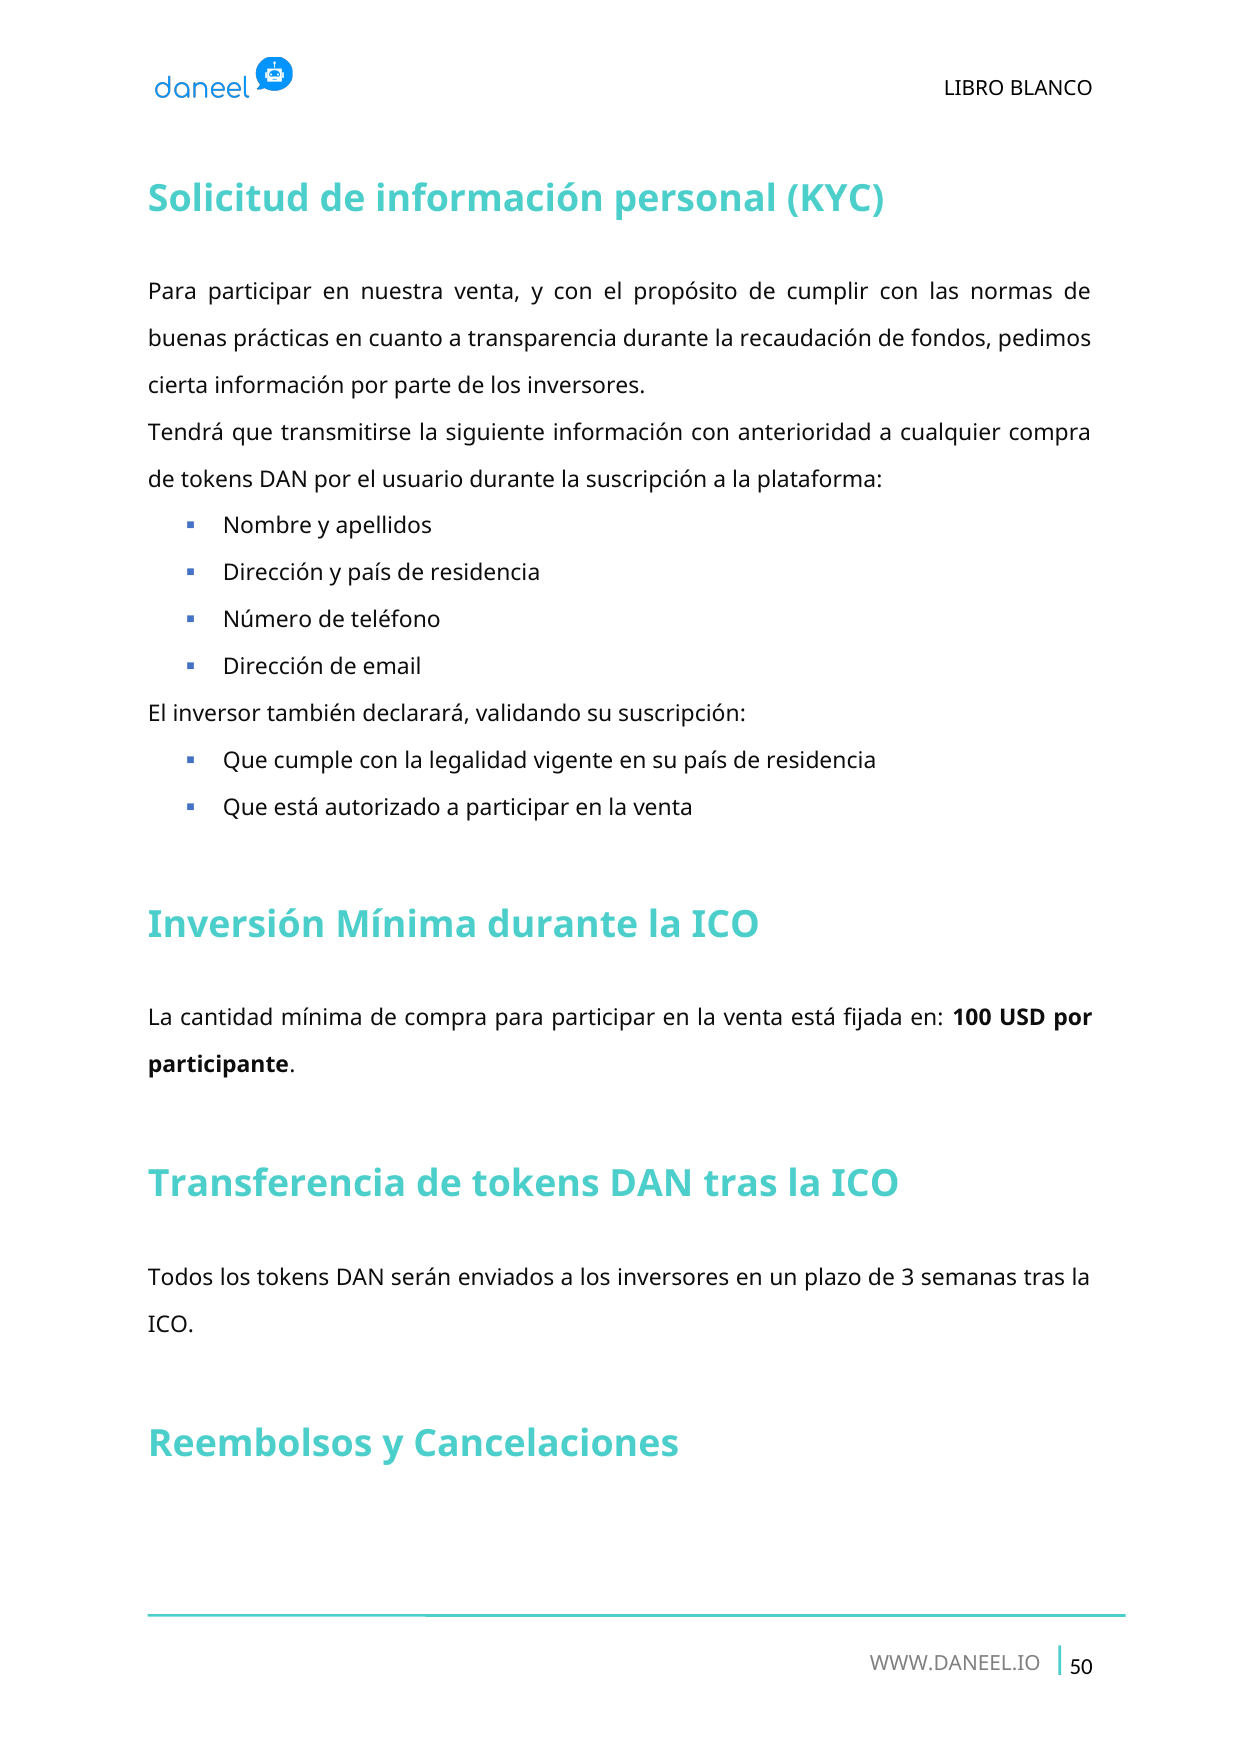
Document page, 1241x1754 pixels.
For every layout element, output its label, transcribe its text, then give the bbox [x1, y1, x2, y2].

list Nombre y apellidos [185, 509, 1092, 541]
subtitle Inversión Mínima durante la ICO [148, 897, 1092, 948]
text Tendrá que transmitirse la siguiente información con anterioridad a cualquier compra de tokens DAN por el usuario durante la suscripción a la plataforma: [148, 416, 1092, 494]
picture [155, 57, 293, 98]
list Que está autorizado a participar en la venta [185, 791, 1092, 822]
list Que cumple con la legalidad vigente en su país de residencia [185, 744, 1092, 775]
list Dirección de email [185, 650, 1092, 681]
text La cantidad mínima de compra para participar en la venta está fijada en: 100 USD por participante. [148, 1001, 1092, 1079]
subtitle Solicitud de información personal (KYC) [148, 171, 1092, 222]
text Todos los tokens DAN serán enviados a los inversores en un plazo de 3 semanas tras la ICO. [148, 1261, 1092, 1339]
list Dirección y país de residencia [185, 556, 1092, 588]
subtitle Reembolsos y Cancelaciones [148, 1416, 1092, 1467]
list Número de teléfono [185, 603, 1092, 634]
text Para participar en nuestra venta, y con el propósito de cumplir con las normas de buenas prácticas en cuanto a transparencia durante la recaudación de fondos, pedimos cierta información por parte de los inversores. [148, 275, 1092, 400]
text El inversor también declarará, validando su suscripción: [148, 697, 1092, 728]
subtitle Transferencia de tokens DAN tras la ICO [148, 1157, 1092, 1208]
